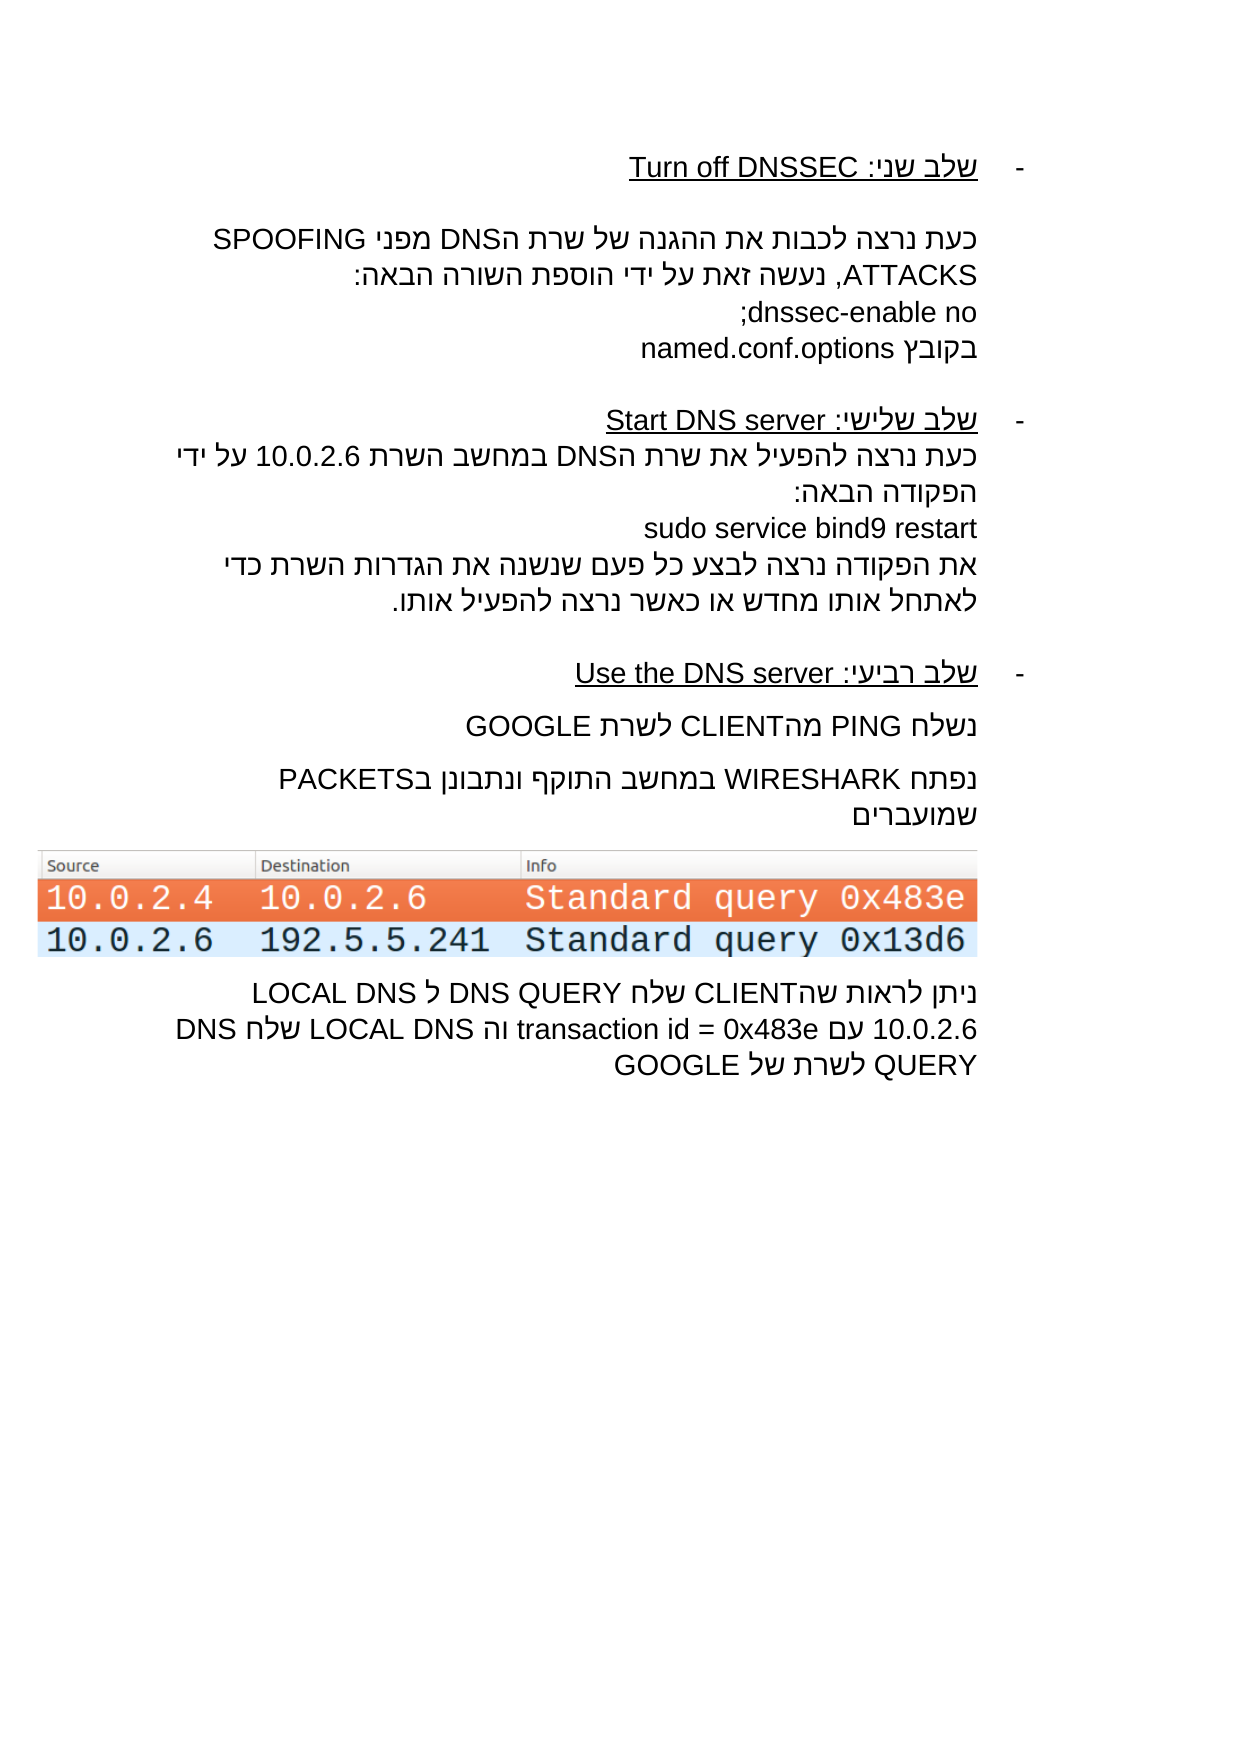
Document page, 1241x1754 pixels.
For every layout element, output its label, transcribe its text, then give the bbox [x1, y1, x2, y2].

text נשלח PING מהCLIENT לשרת GOOGLE [150, 709, 978, 742]
list כעת נרצה להפעיל את שרת הDNS במחשב השרת 10.0.2.6 על ידי הפקודה הבאה: [150, 439, 978, 509]
list שלב שני: Turn off DNSSEC [150, 150, 1015, 183]
list sudo service bind9 restart [150, 511, 978, 545]
list בקובץ named.conf.options [150, 331, 978, 364]
list כעת נרצה לכבות את ההגנה של שרת הDNS מפני SPOOFING ATTACKS, נעשה זאת על ידי הוספת השורה הבאה: [150, 222, 978, 292]
list את הפקודה נרצה לבצע כל פעם שנשנה את הגדרות השרת כדי לאתחל אותו מחדש או כאשר נרצה להפעיל אותו. [150, 548, 978, 617]
list שלב רביעי: Use the DNS server [150, 656, 1015, 689]
list שלב שלישי: Start DNS server [150, 403, 1015, 437]
text ניתן לראות שהCLIENT שלח DNS QUERY ל LOCAL DNS 10.0.2.6 עם transaction id = 0x483e וה LOCAL DNS שלח DNS QUERY לשרת של GOOGLE [150, 976, 978, 1082]
text נפתח WIRESHARK במחשב התוקף ונתבונן בPACKETS שמועברים [150, 762, 978, 831]
list dnssec-enable no; [150, 294, 978, 328]
picture [37, 850, 978, 957]
